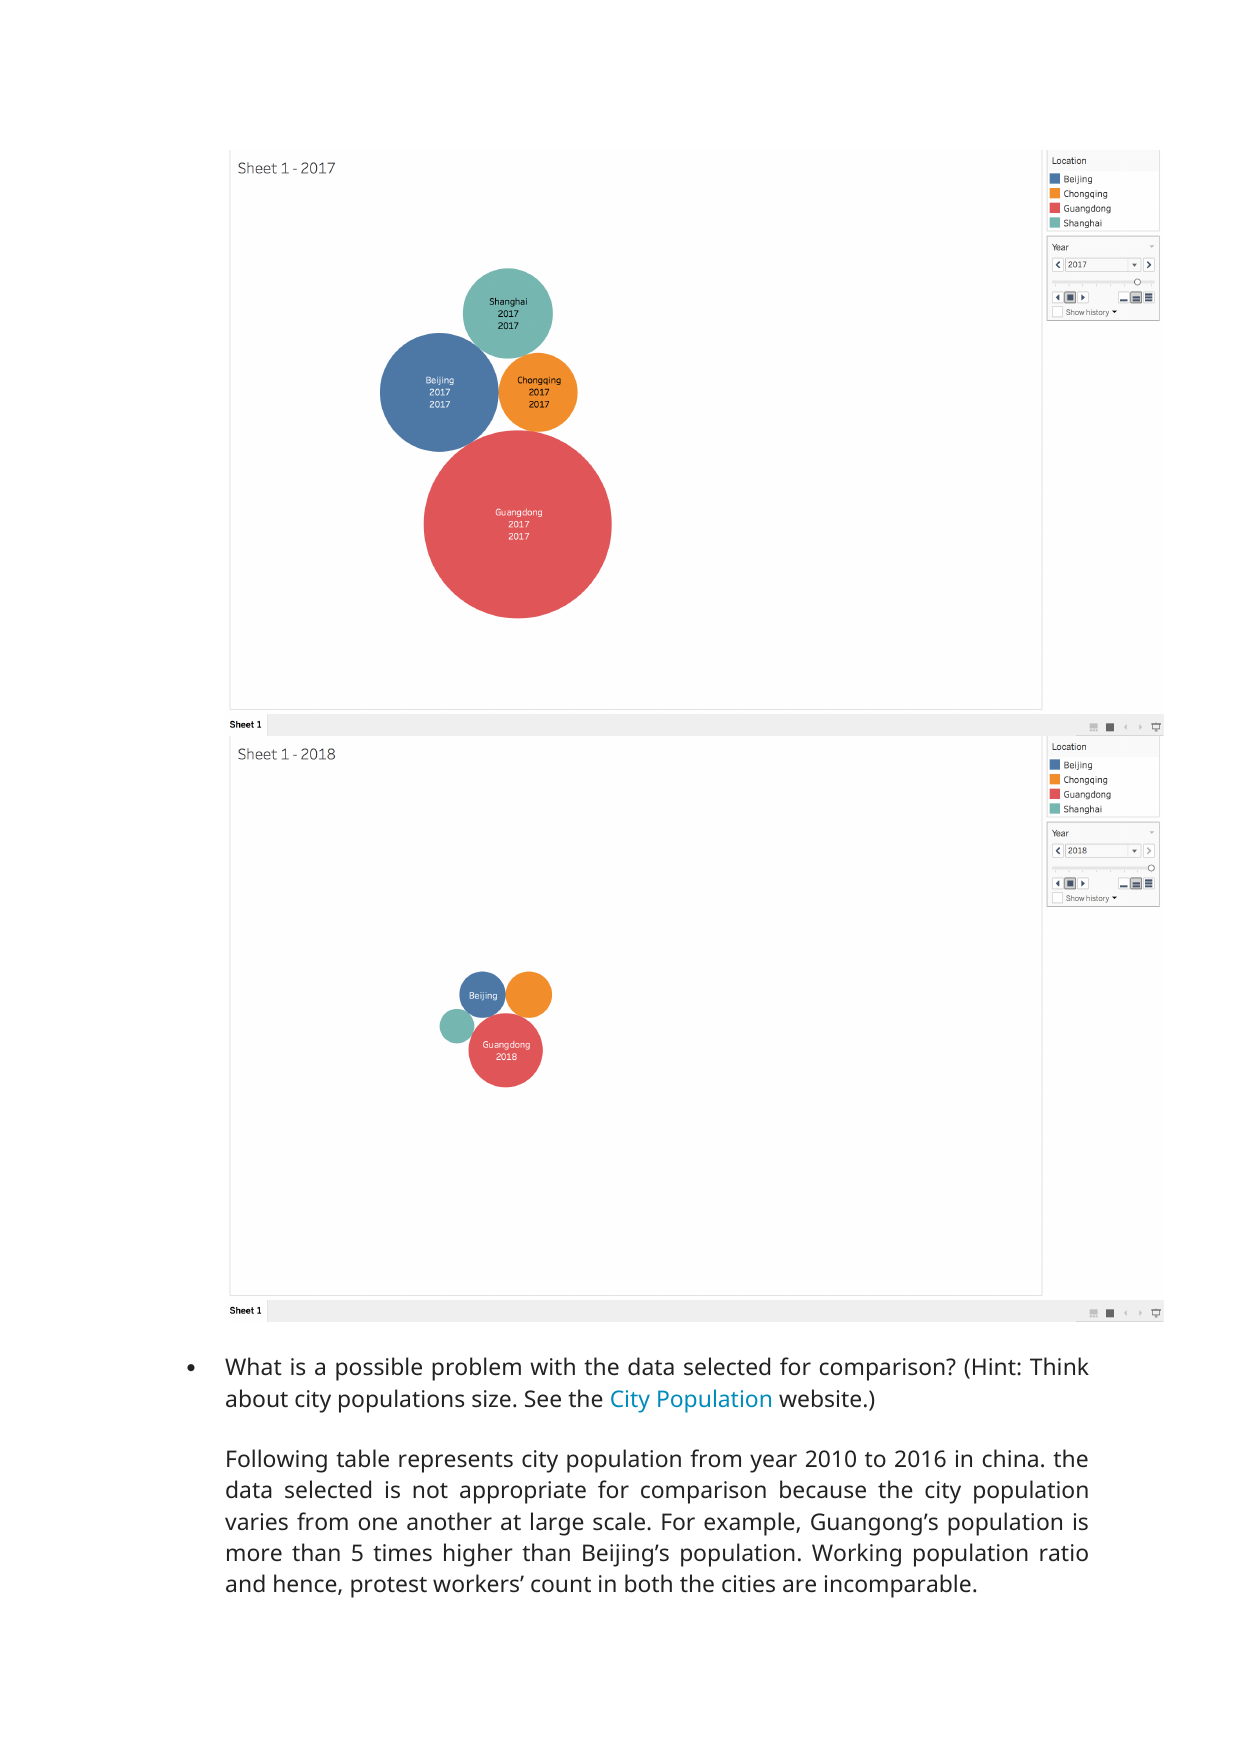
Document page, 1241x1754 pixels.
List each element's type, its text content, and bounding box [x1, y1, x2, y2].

text Following table represents city population from year 2010 to 2016 in china. the data selected is not appropriate for comparison because the city population varies from one another at large scale. For example, Guangong’s population is more than 5 times higher than Beijing’s population. Working population ratio and hence, protest workers’ count in both the cities are incomparable. [225, 1443, 1090, 1599]
list What is a possible problem with the data selected for comparison? (Hint: Think about city populations size. See the City Population website.) [187, 1351, 1090, 1414]
picture [225, 150, 1164, 1322]
